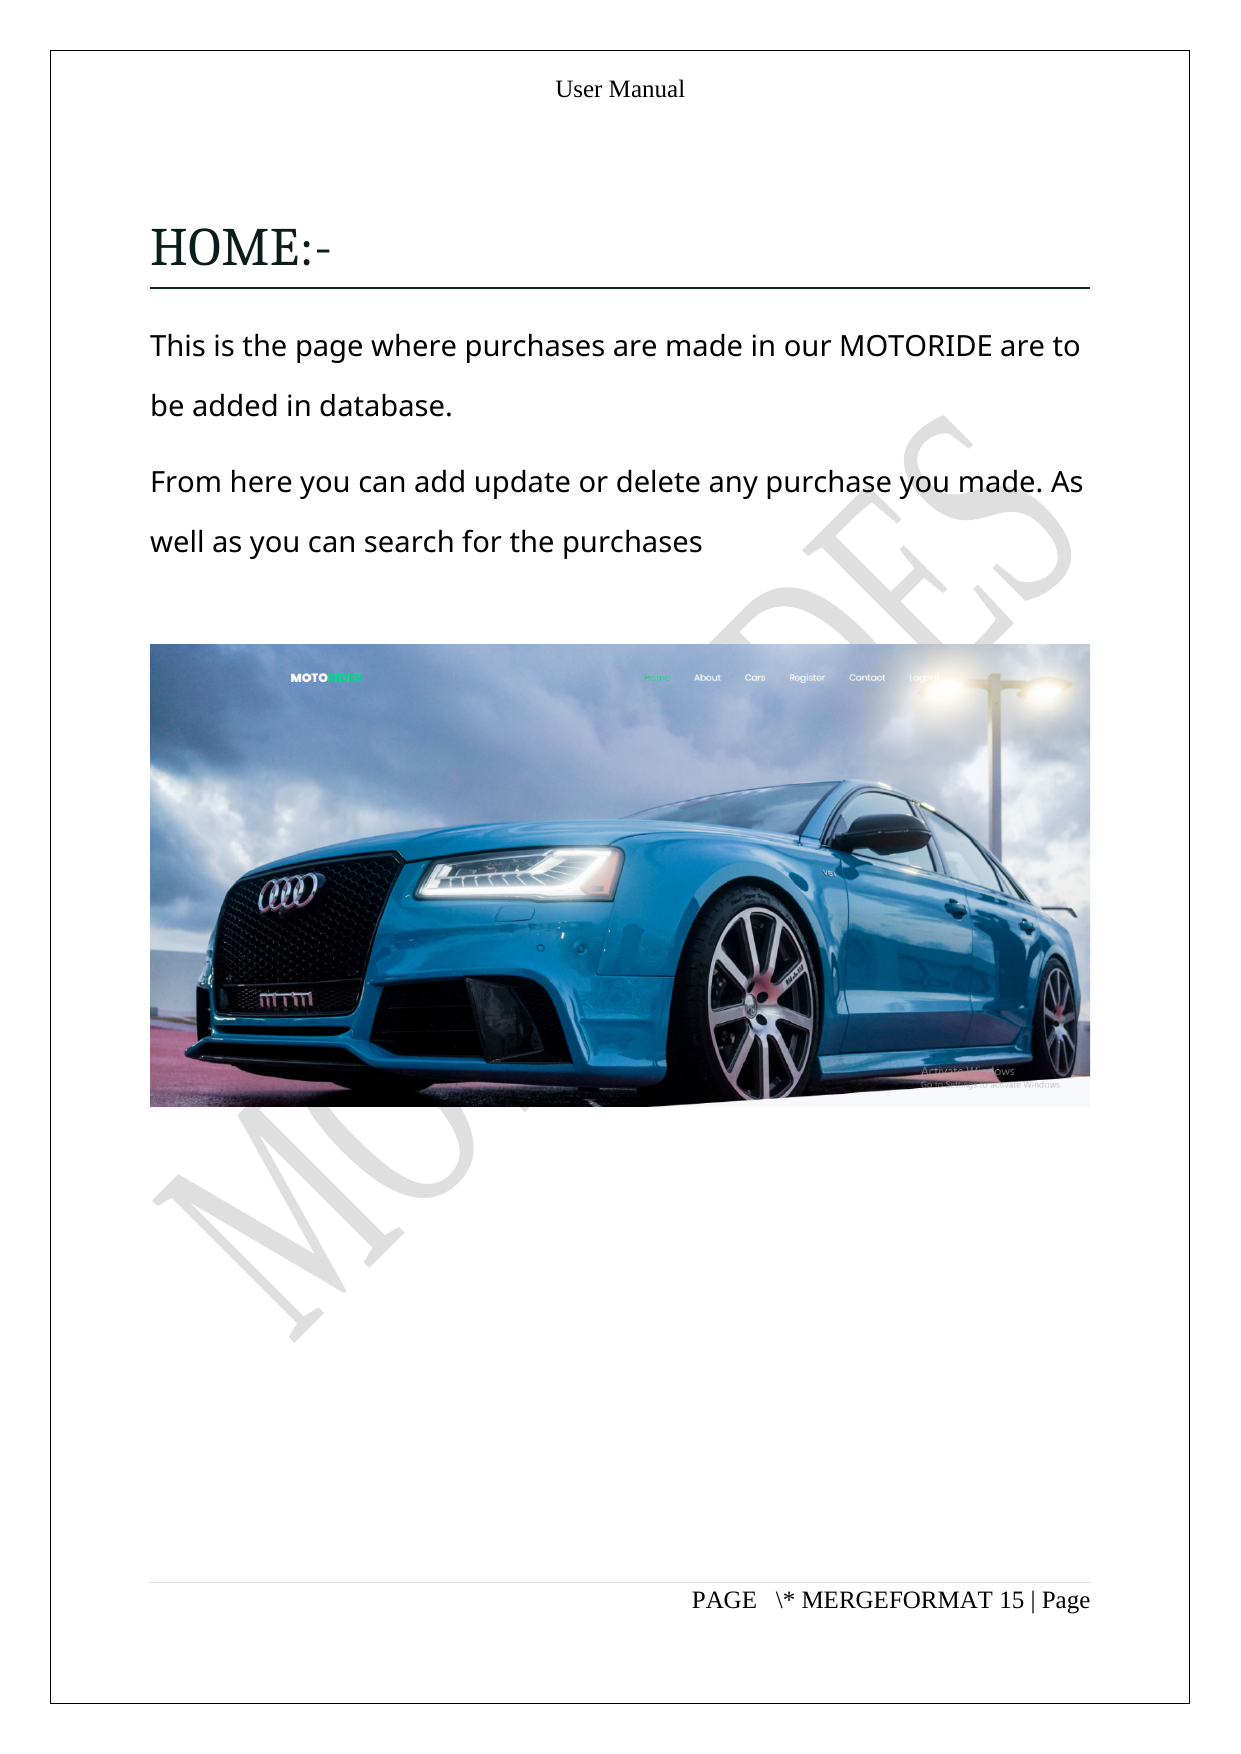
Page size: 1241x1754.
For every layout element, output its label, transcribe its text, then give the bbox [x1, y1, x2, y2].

text This is the page where purchases are made in our MOTORIDE are to be added in database. [150, 326, 1090, 425]
text From here you can add update or delete any purchase you made. As well as you can search for the purchases [150, 461, 1090, 561]
title HOME:- [150, 217, 1090, 287]
picture [150, 644, 1091, 1107]
